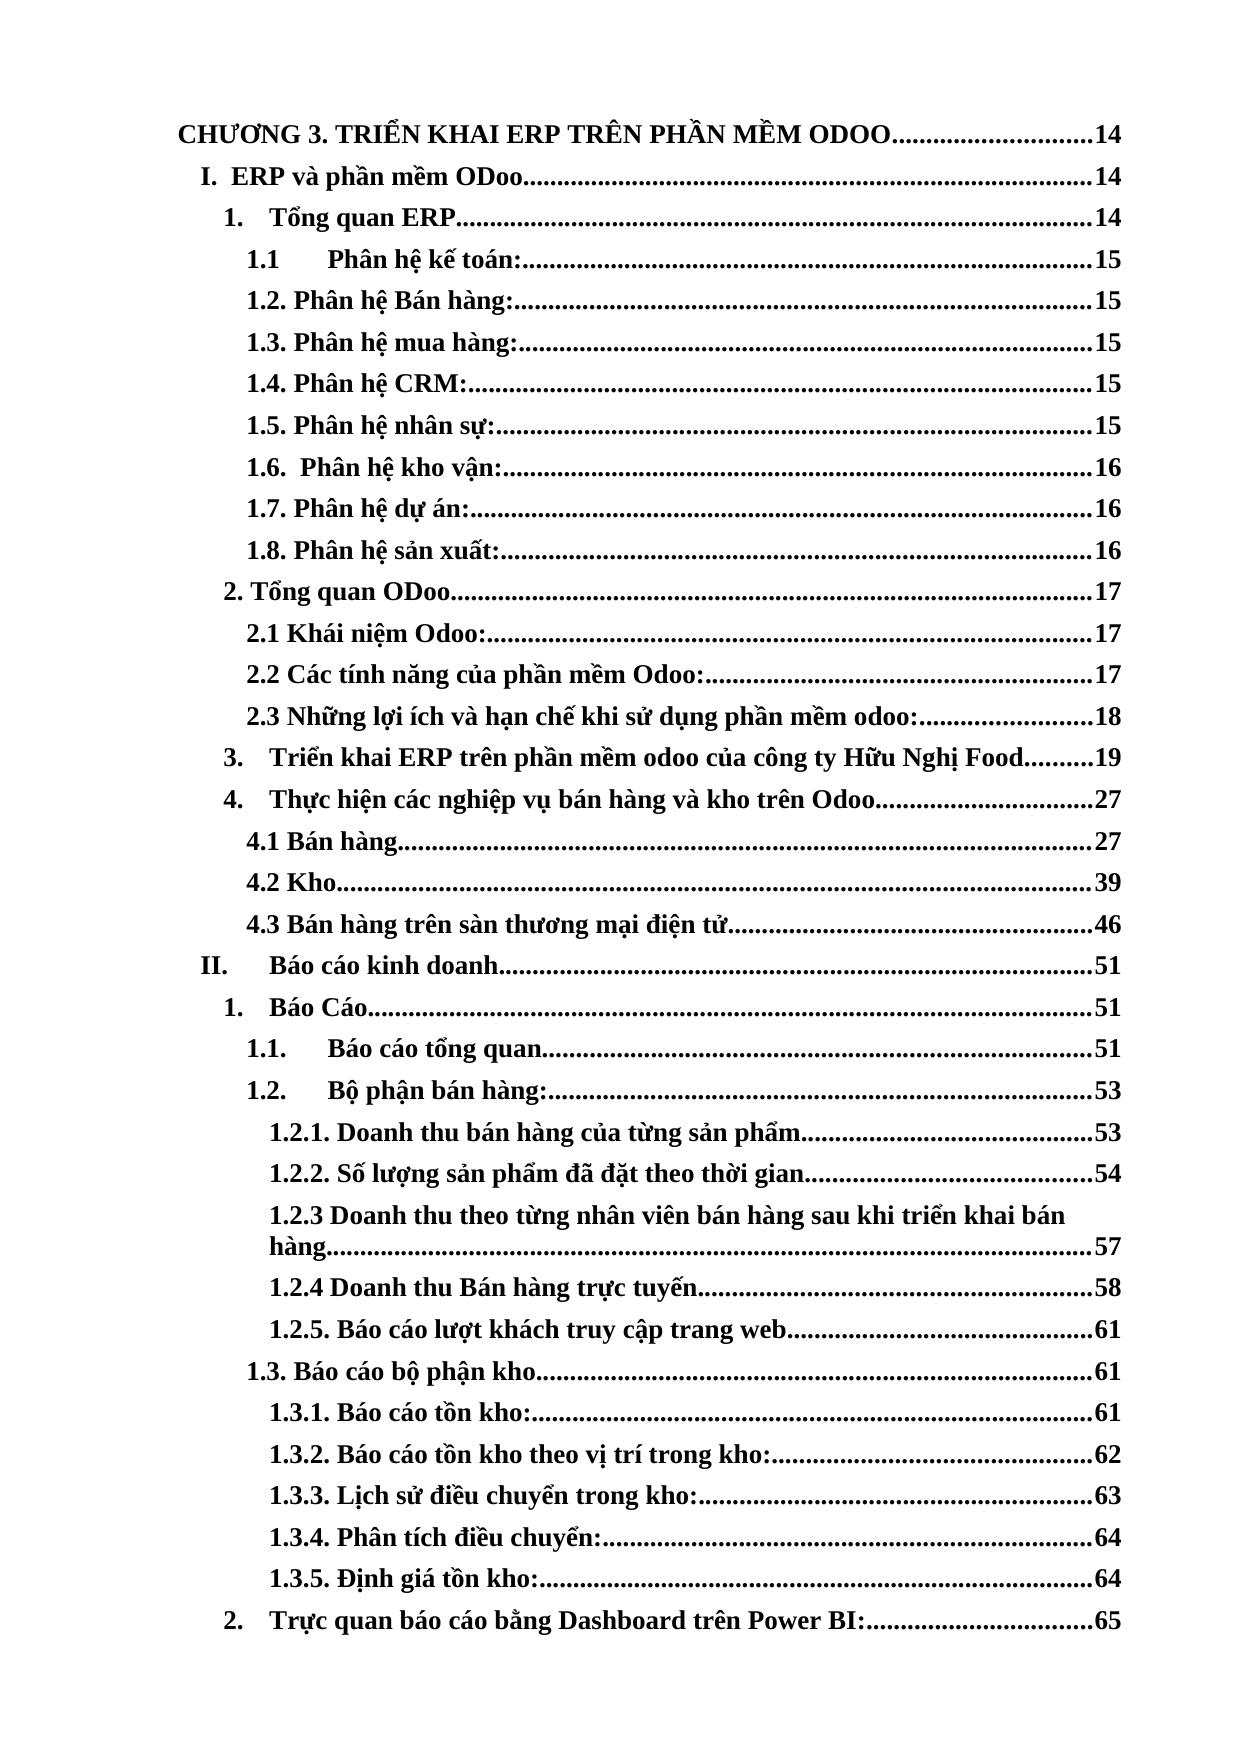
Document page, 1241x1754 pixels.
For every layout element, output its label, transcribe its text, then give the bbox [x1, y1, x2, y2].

text 1.1. Báo cáo tổng quan 51 [246, 1032, 1122, 1064]
text 3. Triển khai ERP trên phần mềm odoo của công ty Hữu Nghị Food 19 [223, 742, 1122, 773]
text 1.4. Phân hệ CRM: 15 [246, 367, 1122, 399]
text 1.2.4 Doanh thu Bán hàng trực tuyến 58 [269, 1271, 1122, 1303]
text 1.3.1. Báo cáo tồn kho: 61 [269, 1396, 1122, 1427]
text 4.1 Bán hàng 27 [246, 825, 1122, 856]
text 4.3 Bán hàng trên sàn thương mại điện tử 46 [246, 908, 1122, 939]
text 4.2 Kho 39 [246, 866, 1122, 897]
text 1.7. Phân hệ dự án: 16 [246, 492, 1122, 523]
text I. ERP và phần mềm ODoo 14 [200, 160, 1122, 191]
text 1.5. Phân hệ nhân sự: 15 [246, 409, 1122, 440]
text CHƯƠNG 3. TRIỂN KHAI ERP TRÊN PHẦN MỀM ODOO 14 [177, 118, 1122, 149]
text 1. Tổng quan ERP 14 [223, 201, 1122, 232]
text 1.8. Phân hệ sản xuất: 16 [246, 534, 1122, 565]
text 1.3.4. Phân tích điều chuyển: 64 [269, 1521, 1122, 1552]
text 4. Thực hiện các nghiệp vụ bán hàng và kho trên Odoo 27 [223, 783, 1122, 814]
text 1.2. Bộ phận bán hàng: 53 [246, 1074, 1122, 1105]
text 1.3. Phân hệ mua hàng: 15 [246, 326, 1122, 357]
text 1.6. Phân hệ kho vận: 16 [246, 451, 1122, 482]
text 1.2. Phân hệ Bán hàng: 15 [246, 284, 1122, 316]
text 1.2.3 Doanh thu theo từng nhân viên bán hàng sau khi triển khai bán hàng 57 [269, 1199, 1122, 1261]
text II. Báo cáo kinh doanh 51 [200, 949, 1122, 981]
text 2.1 Khái niệm Odoo: 17 [246, 617, 1122, 648]
text 1.3.2. Báo cáo tồn kho theo vị trí trong kho: 62 [269, 1438, 1122, 1469]
text 2.2 Các tính năng của phần mềm Odoo: 17 [246, 658, 1122, 689]
text 1.3.3. Lịch sử điều chuyển trong kho: 63 [269, 1479, 1122, 1510]
text 1.2.5. Báo cáo lượt khách truy cập trang web 61 [269, 1313, 1122, 1344]
text 2. Tổng quan ODoo 17 [223, 575, 1122, 606]
text 1. Báo Cáo 51 [223, 991, 1122, 1022]
text 1.2.1. Doanh thu bán hàng của từng sản phẩm 53 [269, 1116, 1122, 1147]
text 2.3 Những lợi ích và hạn chế khi sử dụng phần mềm odoo: 18 [246, 700, 1122, 731]
text 1.2.2. Số lượng sản phẩm đã đặt theo thời gian 54 [269, 1157, 1122, 1188]
text 1.3.5. Định giá tồn kho: 64 [269, 1562, 1122, 1593]
text 2. Trực quan báo cáo bằng Dashboard trên Power BI: 65 [223, 1604, 1122, 1635]
text 1.1 Phân hệ kế toán: 15 [246, 243, 1122, 274]
text 1.3. Báo cáo bộ phận kho 61 [246, 1354, 1122, 1386]
